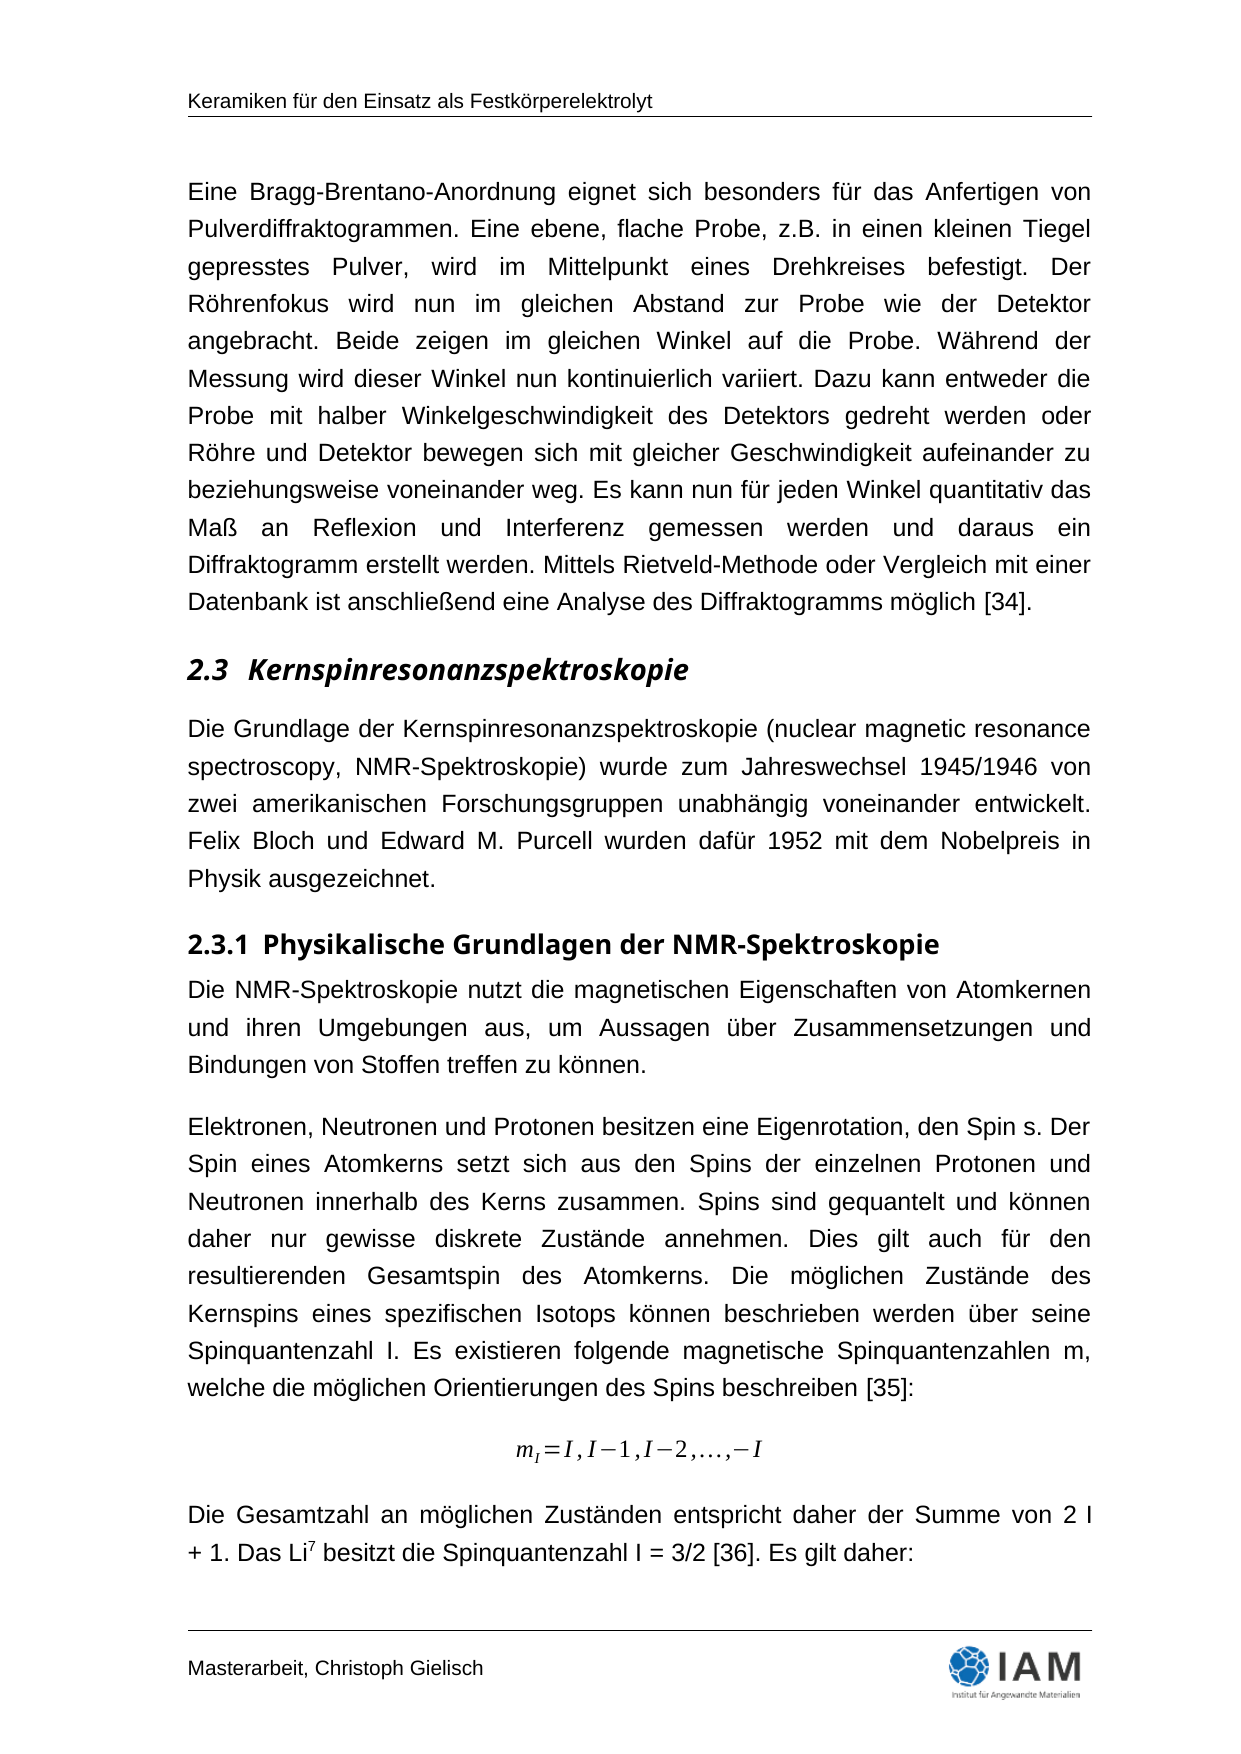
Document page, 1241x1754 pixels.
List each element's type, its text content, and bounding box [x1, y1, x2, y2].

text Eine Bragg-Brentano-Anordnung eignet sich besonders für das Anfertigen von Pulverdiffraktogrammen. Eine ebene, flache Probe, z.B. in einen kleinen Tiegel gepresstes Pulver, wird im Mittelpunkt eines Drehkreises befestigt. Der Röhrenfokus wird nun im gleichen Abstand zur Probe wie der Detektor angebracht. Beide zeigen im gleichen Winkel auf die Probe. Während der Messung wird dieser Winkel nun kontinuierlich variiert. Dazu kann entweder die Probe mit halber Winkelgeschwindigkeit des Detektors gedreht werden oder Röhre und Detektor bewegen sich mit gleicher Geschwindigkeit aufeinander zu beziehungsweise voneinander weg. Es kann nun für jeden Winkel quantitativ das Maß an Reflexion und Interferenz gemessen werden und daraus ein Diffraktogramm erstellt werden. Mittels Rietveld-Methode oder Vergleich mit einer Datenbank ist anschließend eine Analyse des Diffraktogramms möglich . [187, 177, 1092, 616]
text Die Gesamtzahl an möglichen Zuständen entspricht daher der Summe von 2 I + 1. Das Li7 besitzt die Spinquantenzahl I = 3/2 . Es gilt daher: [187, 1500, 1092, 1566]
picture [938, 1638, 1093, 1709]
text Die NMR-Spektroskopie nutzt die magnetischen Eigenschaften von Atomkernen und ihren Umgebungen aus, um Aussagen über Zusammensetzungen und Bindungen von Stoffen treffen zu können. [187, 975, 1092, 1078]
subtitle Kernspinresonanzspektroskopie [187, 650, 1092, 689]
text Elektronen, Neutronen und Protonen besitzen eine Eigenrotation, den Spin s. Der Spin eines Atomkerns setzt sich aus den Spins der einzelnen Protonen und Neutronen innerhalb des Kerns zusammen. Spins sind gequantelt und können daher nur gewisse diskrete Zustände annehmen. Dies gilt auch für den resultierenden Gesamtspin des Atomkerns. Die möglichen Zustände des Kernspins eines spezifischen Isotops können beschrieben werden über seine Spinquantenzahl I. Es existieren folgende magnetische Spinquantenzahlen m, welche die möglichen Orientierungen des Spins beschreiben : [187, 1112, 1092, 1402]
text Die Grundlage der Kernspinresonanzspektroskopie (nuclear magnetic resonance spectroscopy, NMR-Spektroskopie) wurde zum Jahreswechsel 1945/1946 von zwei amerikanischen Forschungsgruppen unabhängig voneinander entwickelt. Felix Bloch und Edward M. Purcell wurden dafür 1952 mit dem Nobelpreis in Physik ausgezeichnet. [187, 714, 1092, 892]
subtitle Physikalische Grundlagen der NMR-Spektroskopie [187, 926, 1092, 963]
